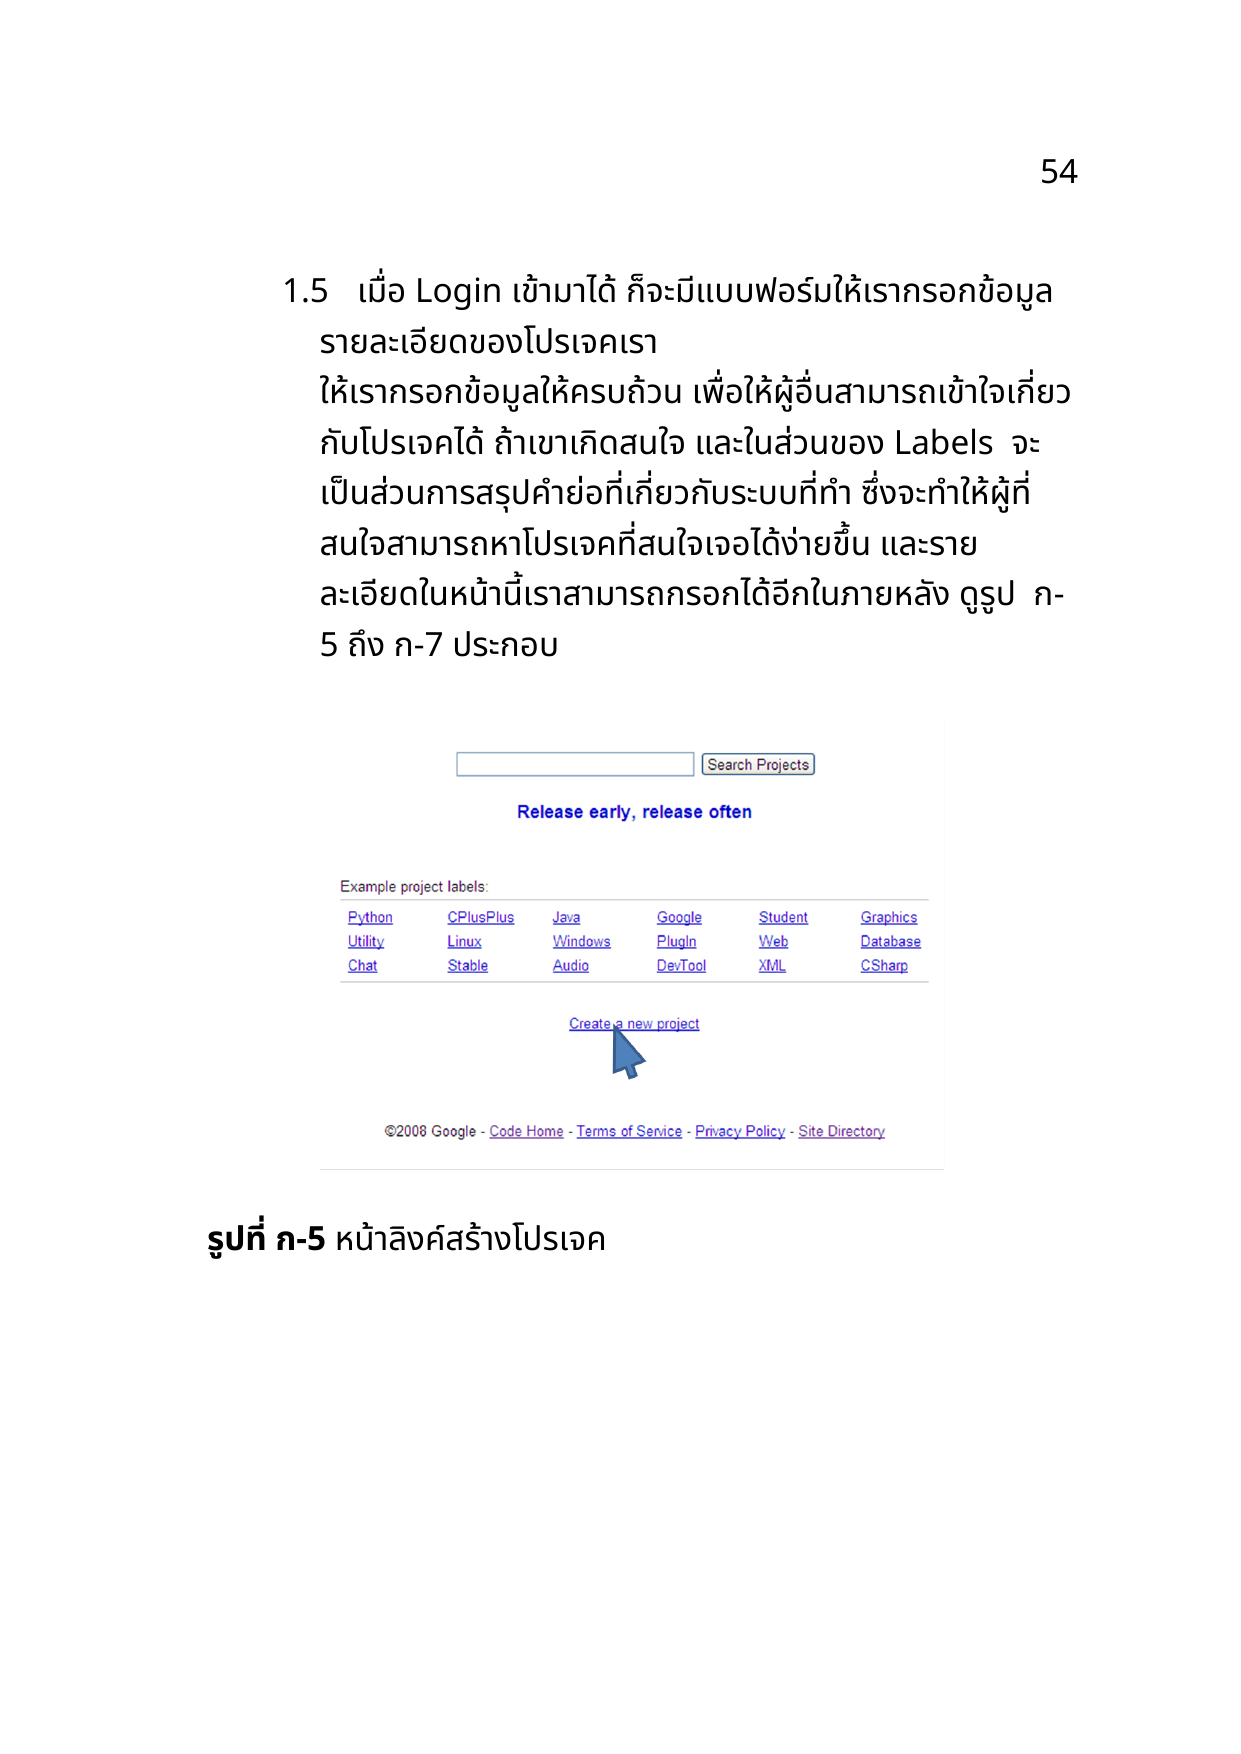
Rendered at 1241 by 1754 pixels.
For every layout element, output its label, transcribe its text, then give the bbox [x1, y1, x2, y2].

picture [319, 716, 945, 1170]
text รูปที่ ก-5 หน้าลิงค์สร้างโปรเจค [207, 1215, 1078, 1265]
list เมื่อ Login เข้ามาได้ ก็จะมีแบบฟอร์มให้เรากรอกข้อมูลรายละเอียดของโปรเจคเรา ให้เรากรอกข้อมูลให้ครบถ้วน เพื่อให้ผู้อื่นสามารถเข้าใจเกี่ยวกับโปรเจคได้ ถ้าเขาเกิดสนใจ และในส่วนของ Labels จะเป็นส่วนการสรุปคำย่อที่เกี่ยวกับระบบที่ทำ ซึ่งจะทำให้ผู้ที่สนใจสามารถหาโปรเจคที่สนใจเจอได้ง่ายขึ้น และรายละเอียดในหน้านี้เราสามารถกรอกได้อีกในภายหลัง ดูรูป ก-5 ถึง ก-7 ประกอบ [282, 267, 1078, 671]
